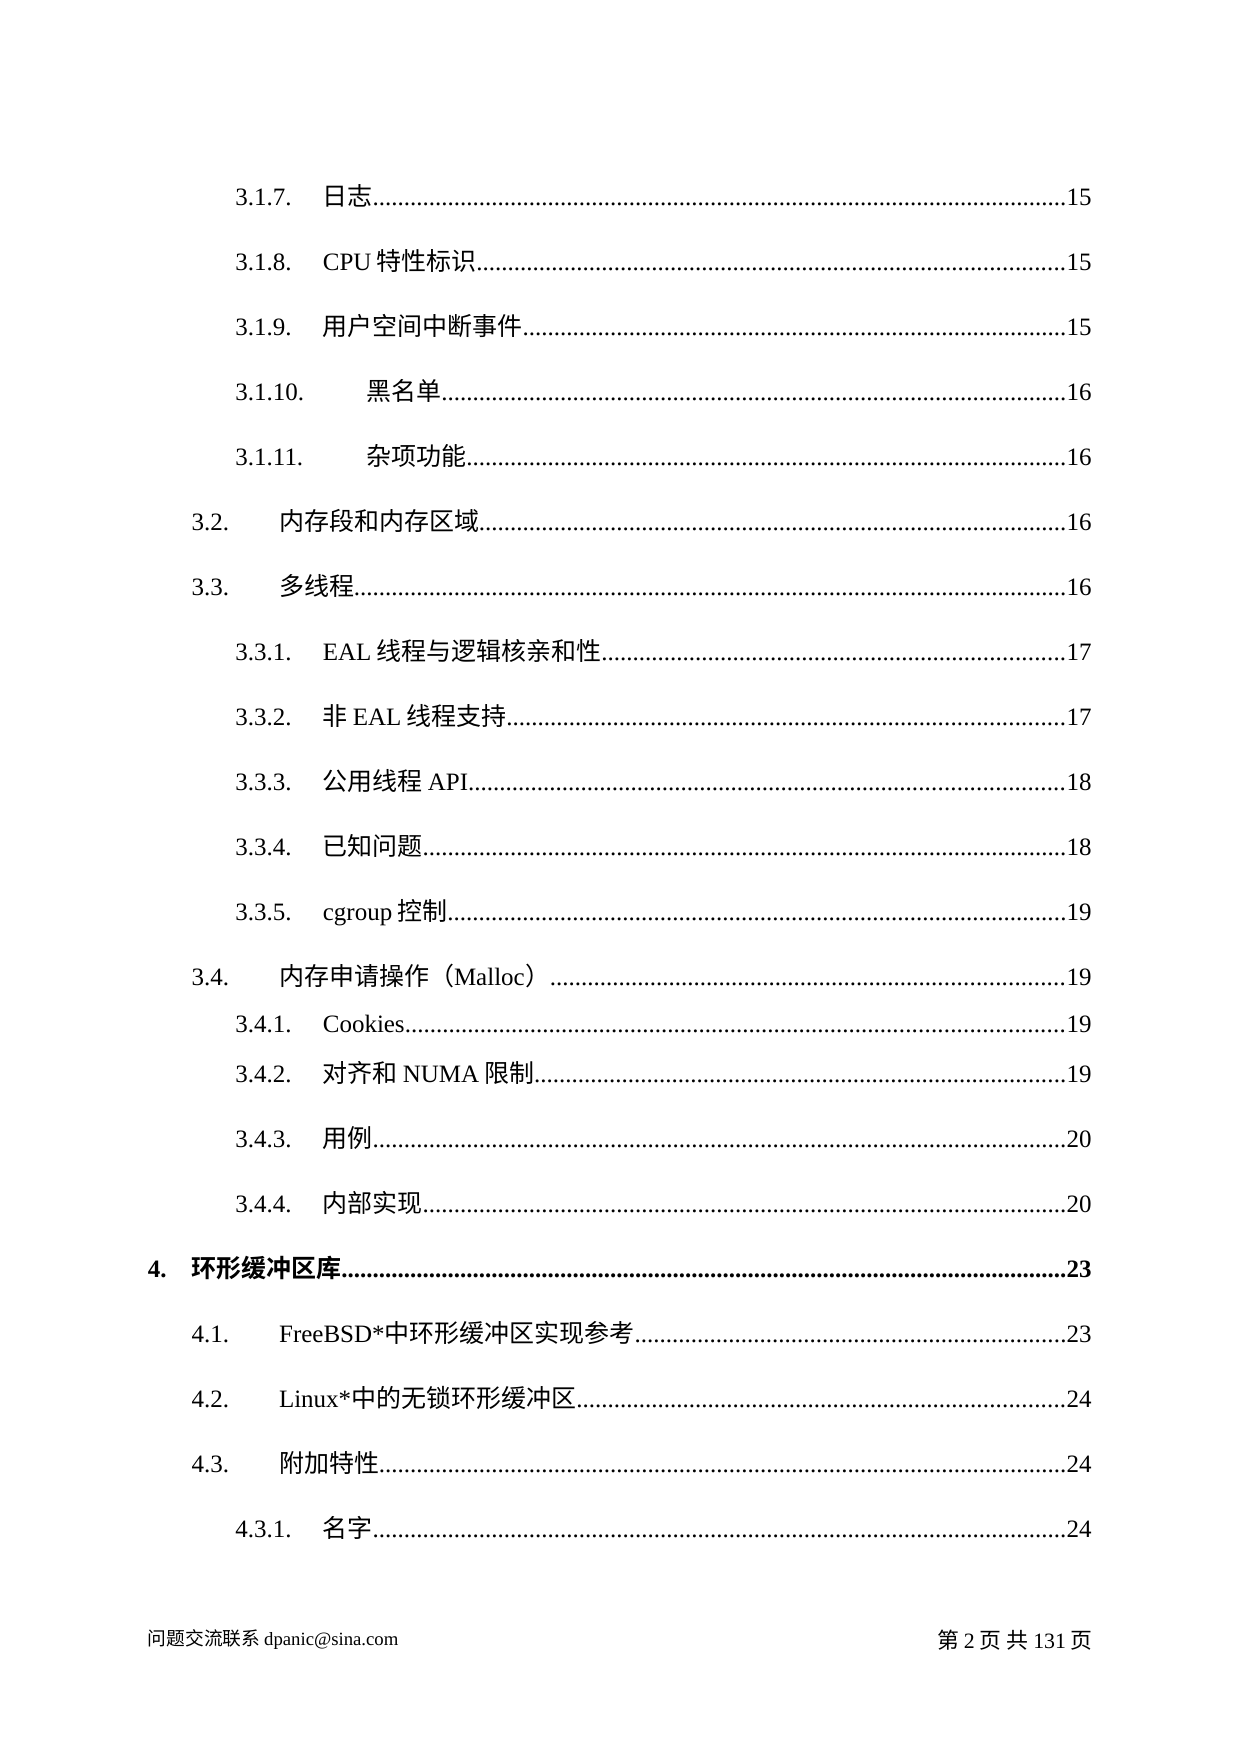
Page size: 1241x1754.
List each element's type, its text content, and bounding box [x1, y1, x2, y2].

text 3.1.8. CPU特性标识 15 [235, 227, 1092, 292]
text 3.1.10. 黑名单 16 [235, 357, 1092, 422]
text 3.3.5. cgroup控制 19 [235, 877, 1092, 942]
text 3.4.3. 用例 20 [235, 1104, 1092, 1169]
text 3.4.2. 对齐和NUMA限制 19 [235, 1039, 1092, 1104]
text 4.3.1. 名字 24 [235, 1494, 1092, 1559]
text 4.3. 附加特性 24 [191, 1429, 1092, 1494]
text 3.3.3. 公用线程API 18 [235, 747, 1092, 812]
text 4.1. FreeBSD*中环形缓冲区实现参考 23 [191, 1299, 1092, 1364]
text 3.3.2. 非EAL线程支持 17 [235, 682, 1092, 747]
text 3.1.7. 日志 15 [235, 162, 1092, 227]
text 3.3.4. 已知问题 18 [235, 812, 1092, 877]
text 4. 环形缓冲区库 23 [148, 1234, 1092, 1299]
text 3.4.1. Cookies 19 [235, 1007, 1092, 1039]
text 3.1.11. 杂项功能 16 [235, 422, 1092, 487]
text 3.4.4. 内部实现 20 [235, 1169, 1092, 1234]
text 3.1.9. 用户空间中断事件 15 [235, 292, 1092, 357]
text 4.2. Linux*中的无锁环形缓冲区 24 [191, 1364, 1092, 1429]
text 3.3.1. EAL线程与逻辑核亲和性 17 [235, 617, 1092, 682]
text 3.3. 多线程 16 [191, 552, 1092, 617]
text 3.4. 内存申请操作（Malloc） 19 [191, 942, 1092, 1007]
text 3.2. 内存段和内存区域 16 [191, 487, 1092, 552]
